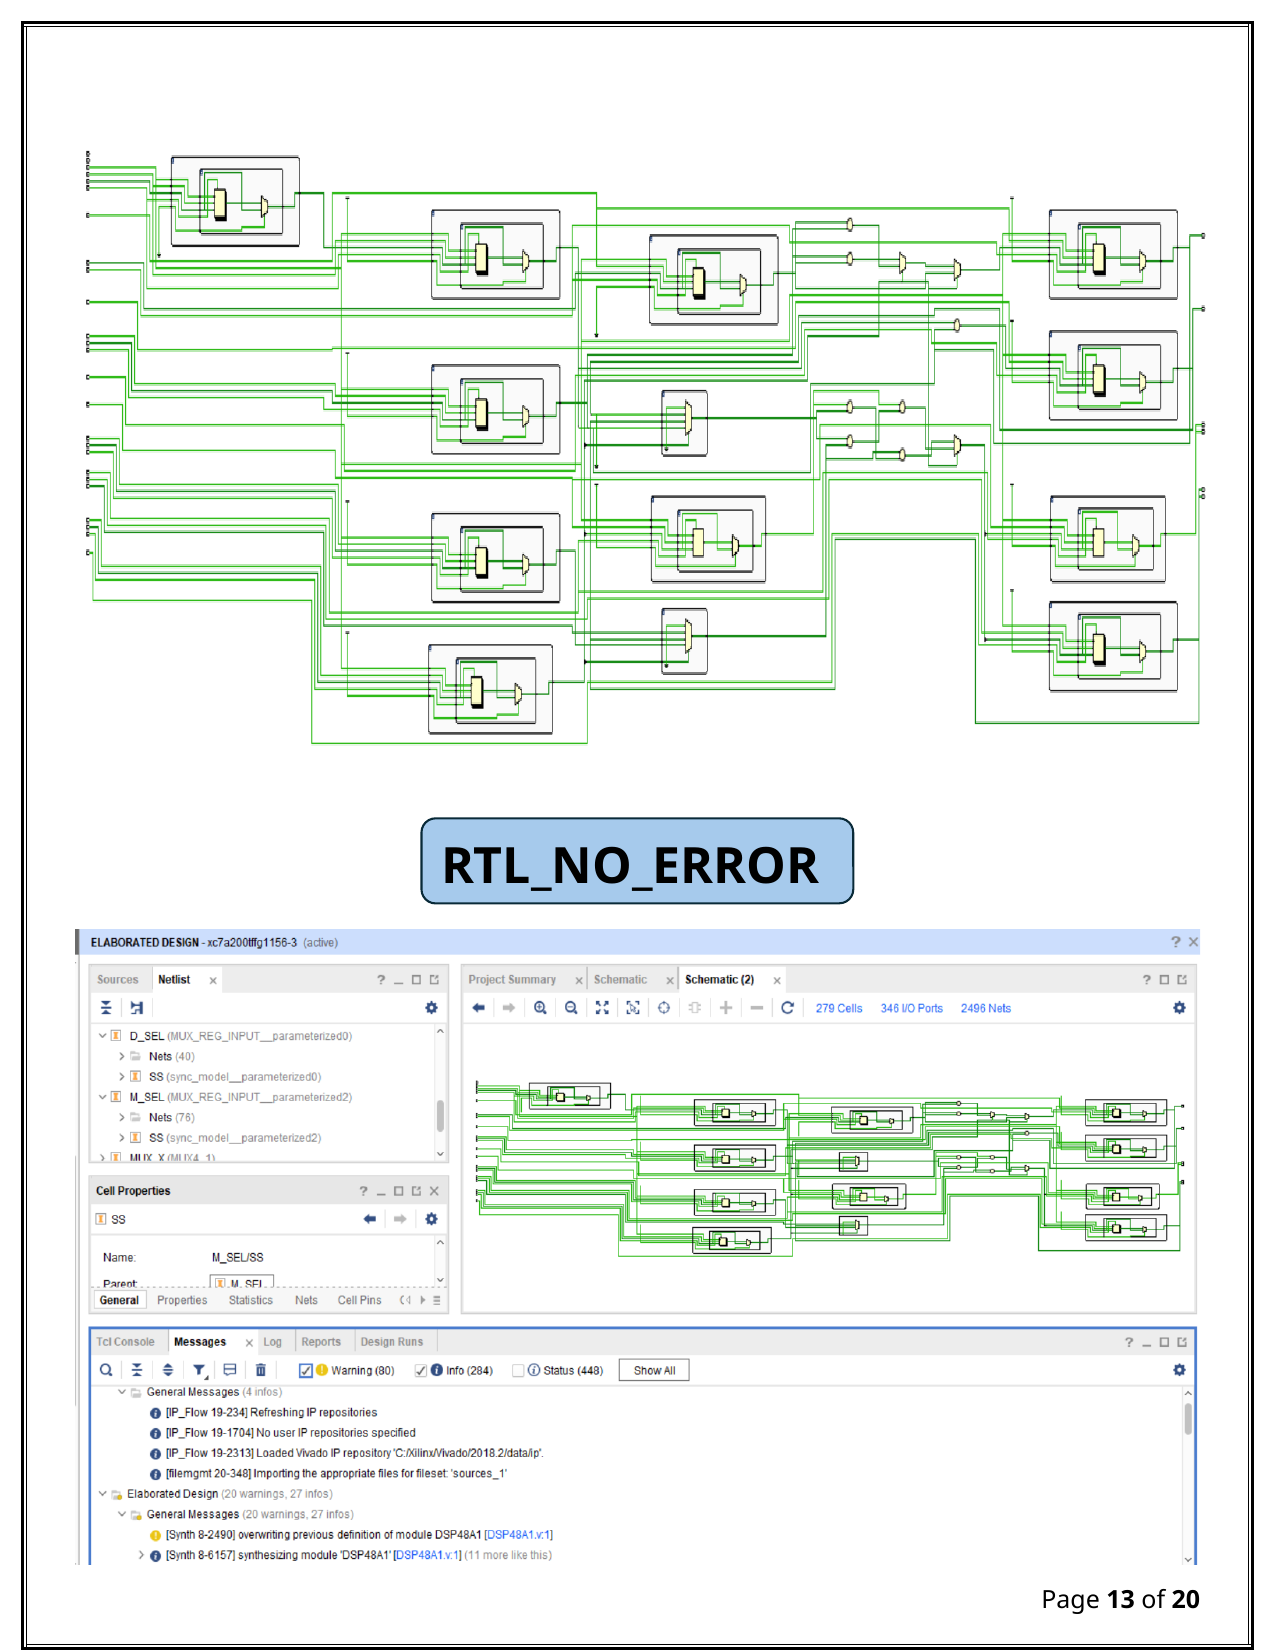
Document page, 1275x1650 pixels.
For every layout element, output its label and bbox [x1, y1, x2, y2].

picture [75, 75, 1212, 820]
picture [75, 929, 1200, 1565]
